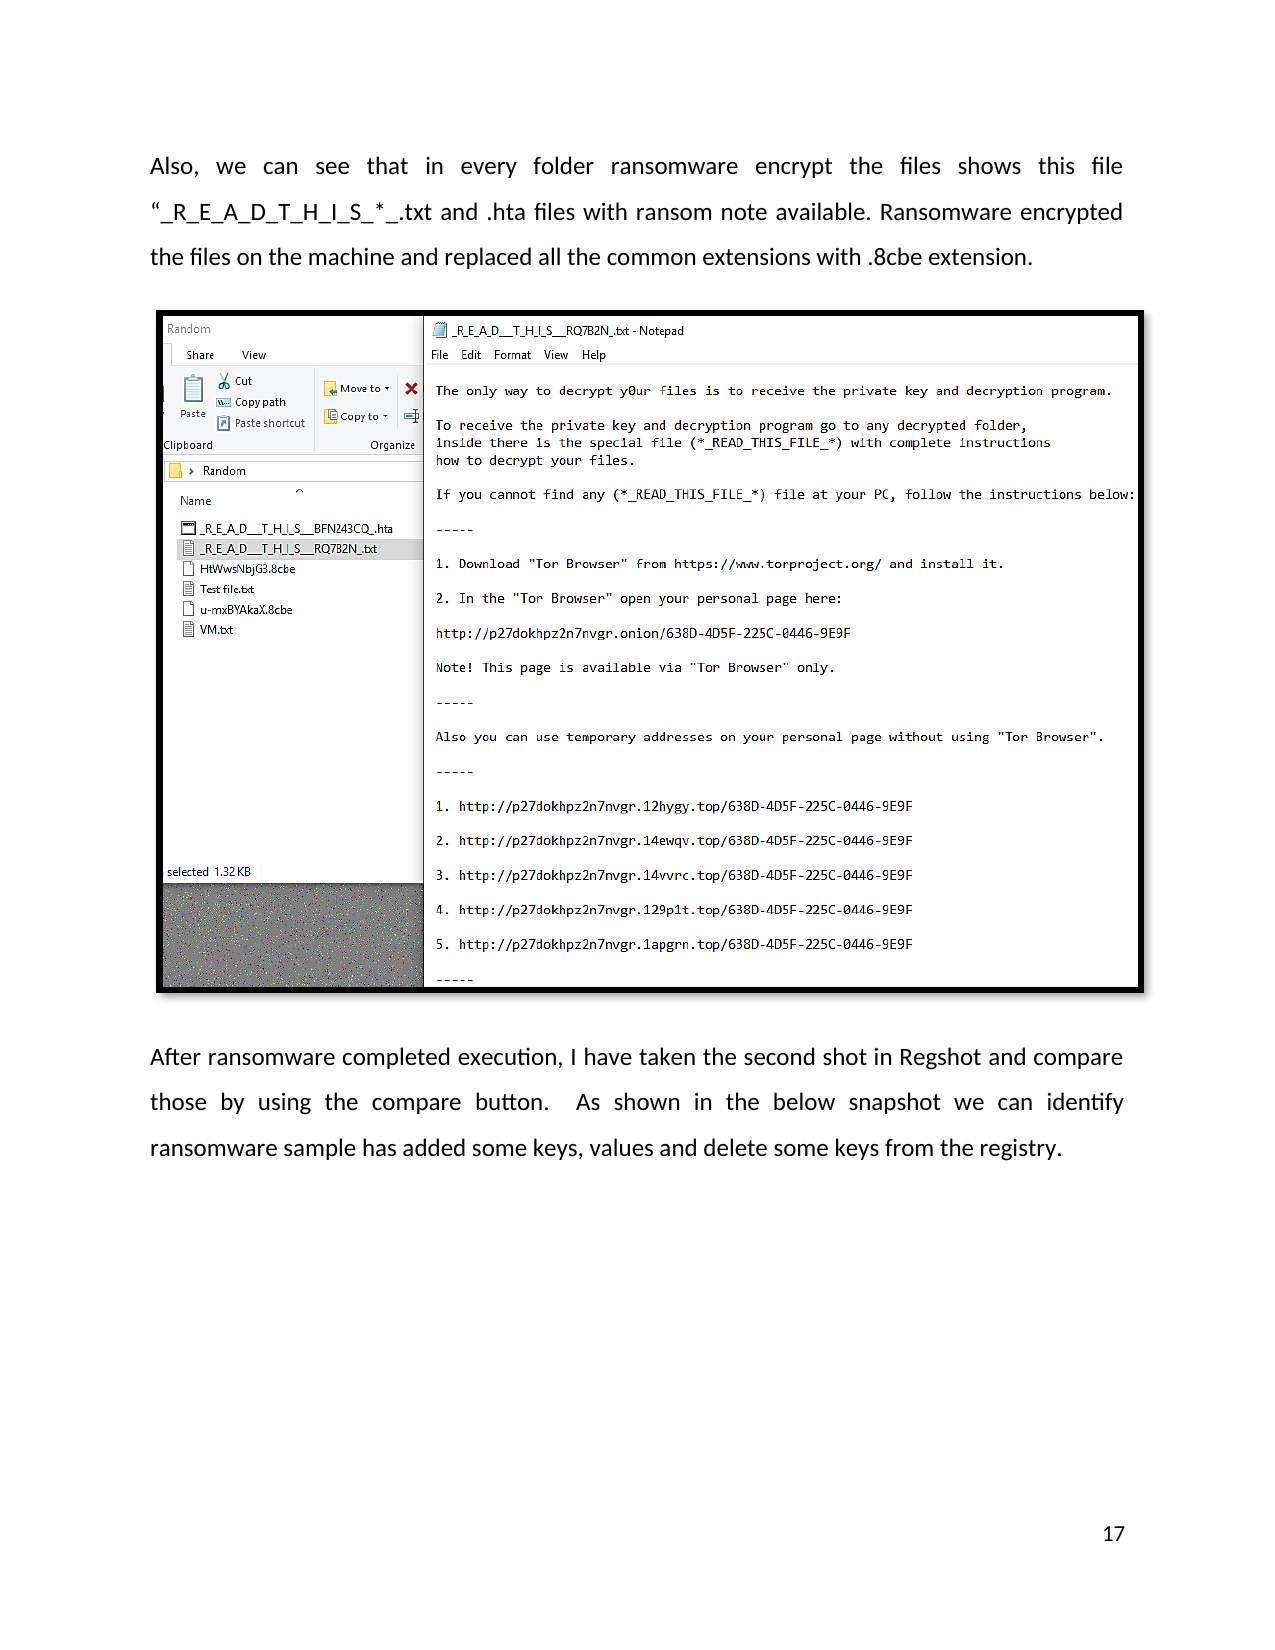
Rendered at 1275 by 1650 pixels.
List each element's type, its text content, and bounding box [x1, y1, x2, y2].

picture [163, 316, 1138, 987]
text After ransomware completed execution, I have taken the second shot in Regshot and compare those by using the compare button. As shown in the below snapshot we can identify ransomware sample has added some keys, values and delete some keys from the registry. [150, 1041, 1125, 1163]
text Also, we can see that in every folder ransomware encrypt the files shows this file “_R_E_A_D_T_H_I_S_*_.txt and .hta files with ransom note available. Ransomware encrypted the files on the machine and replaced all the common extensions with .8cbe extension. [150, 150, 1125, 272]
